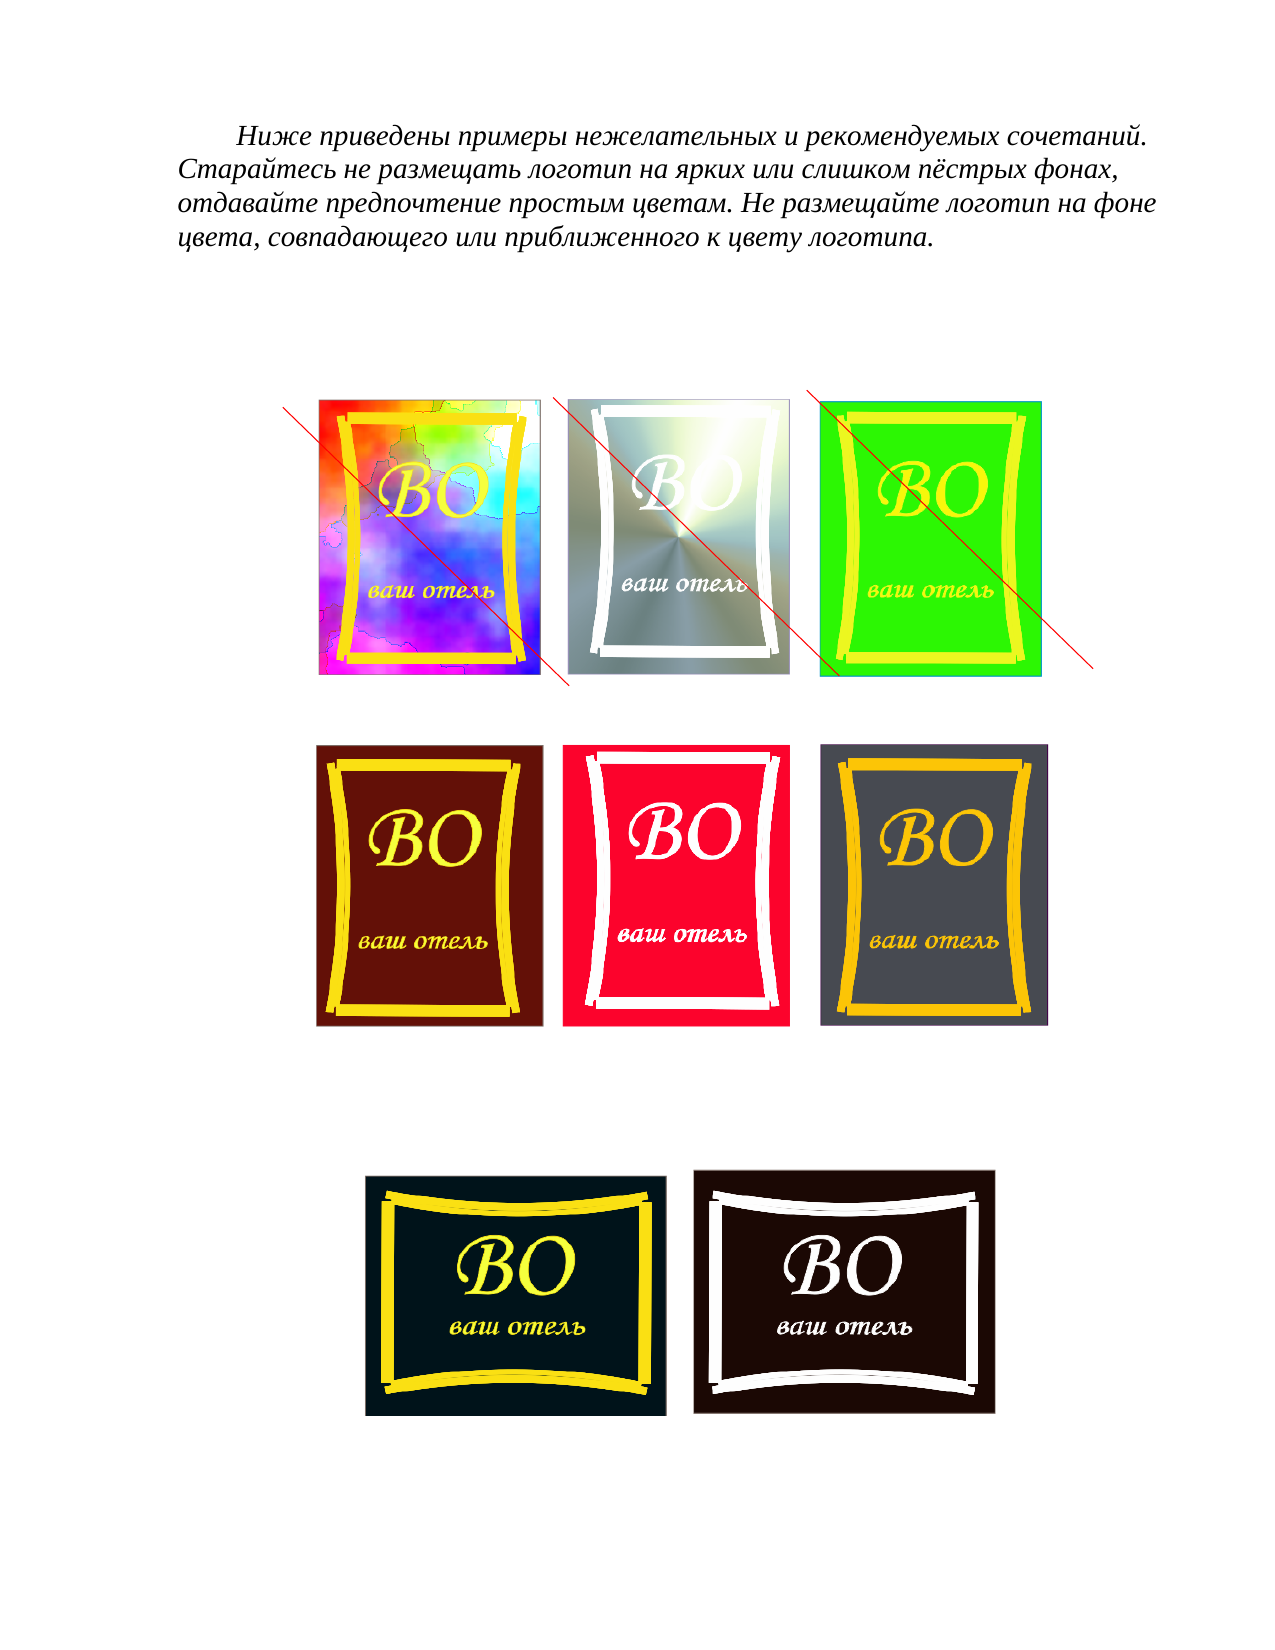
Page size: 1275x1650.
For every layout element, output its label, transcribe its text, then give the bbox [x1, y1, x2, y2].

picture [816, 397, 1049, 624]
picture [364, 1168, 999, 1416]
picture [314, 397, 1049, 686]
picture [314, 440, 567, 686]
picture [313, 741, 1050, 1034]
text Ниже приведены примеры нежелательных и рекомендуемых сочетаний. Старайтесь не размещать логотип на ярких или слишком пёстрых фонах, отдавайте предпочтение простым цветам. Не размещайте логотип на фоне цвета, совпадающего или приближенного к цвету логотипа. [177, 118, 1186, 252]
